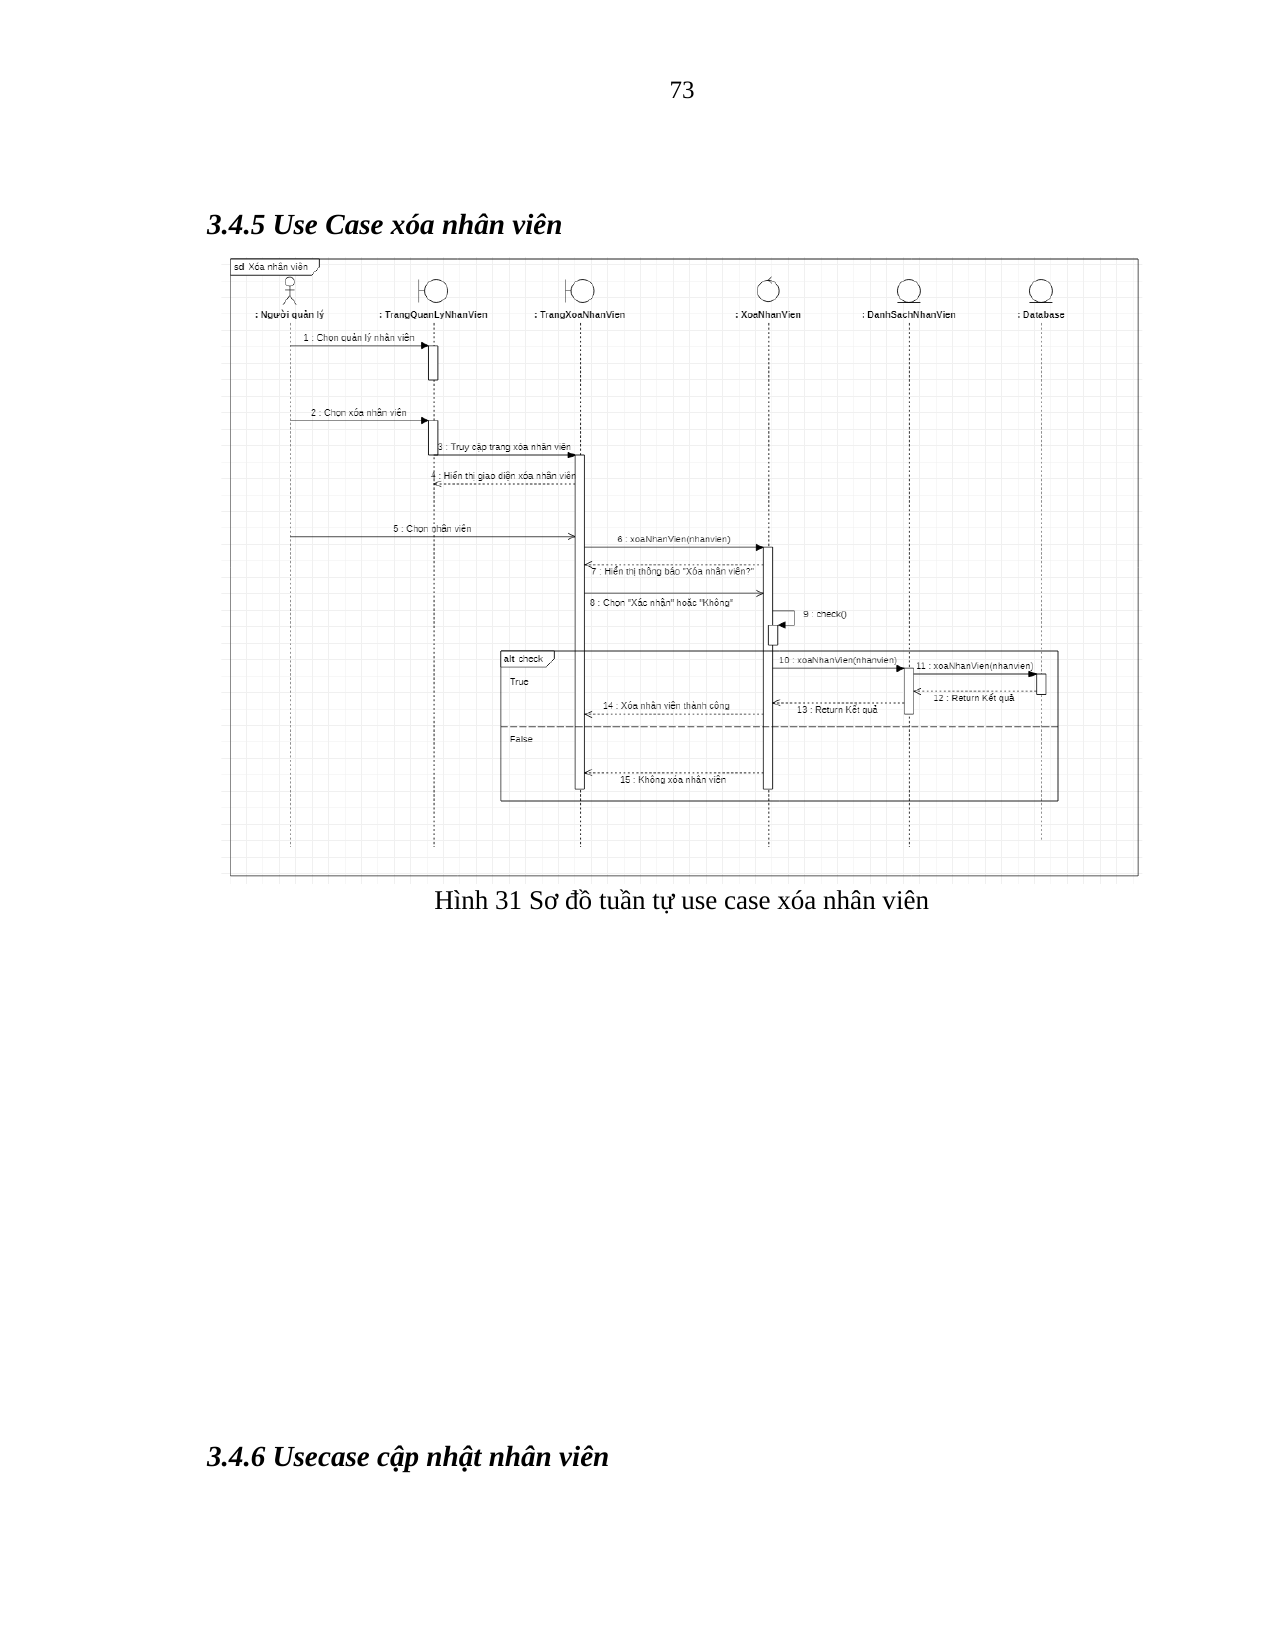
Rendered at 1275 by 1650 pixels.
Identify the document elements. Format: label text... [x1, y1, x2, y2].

text 3.4.6 Usecase cập nhật nhân viên [207, 1439, 1157, 1473]
picture [221, 257, 1143, 884]
text Hình 31 Sơ đồ tuần tự use case xóa nhân viên [207, 884, 1157, 915]
text 3.4.5 Use Case xóa nhân viên [207, 207, 1157, 240]
